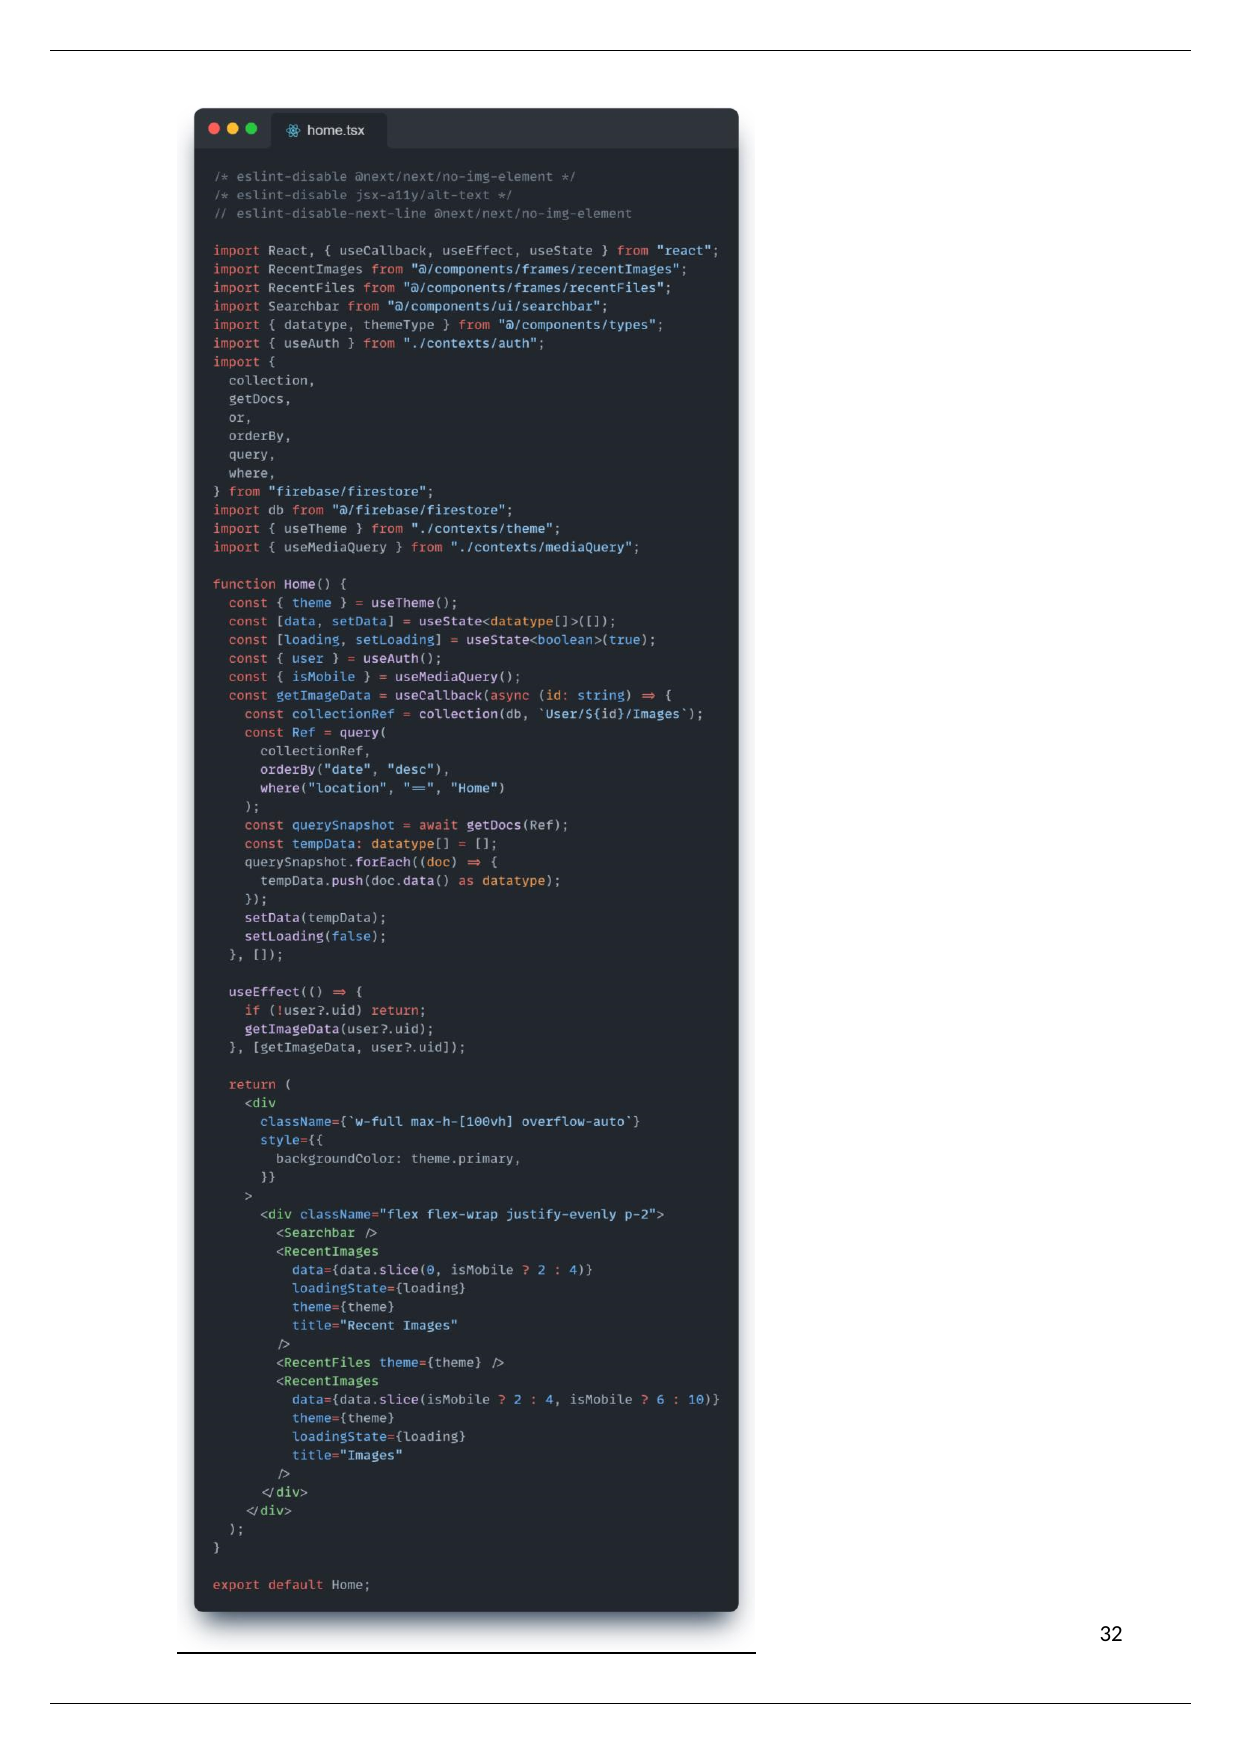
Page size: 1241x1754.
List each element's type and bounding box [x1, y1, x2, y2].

picture [177, 105, 755, 1650]
